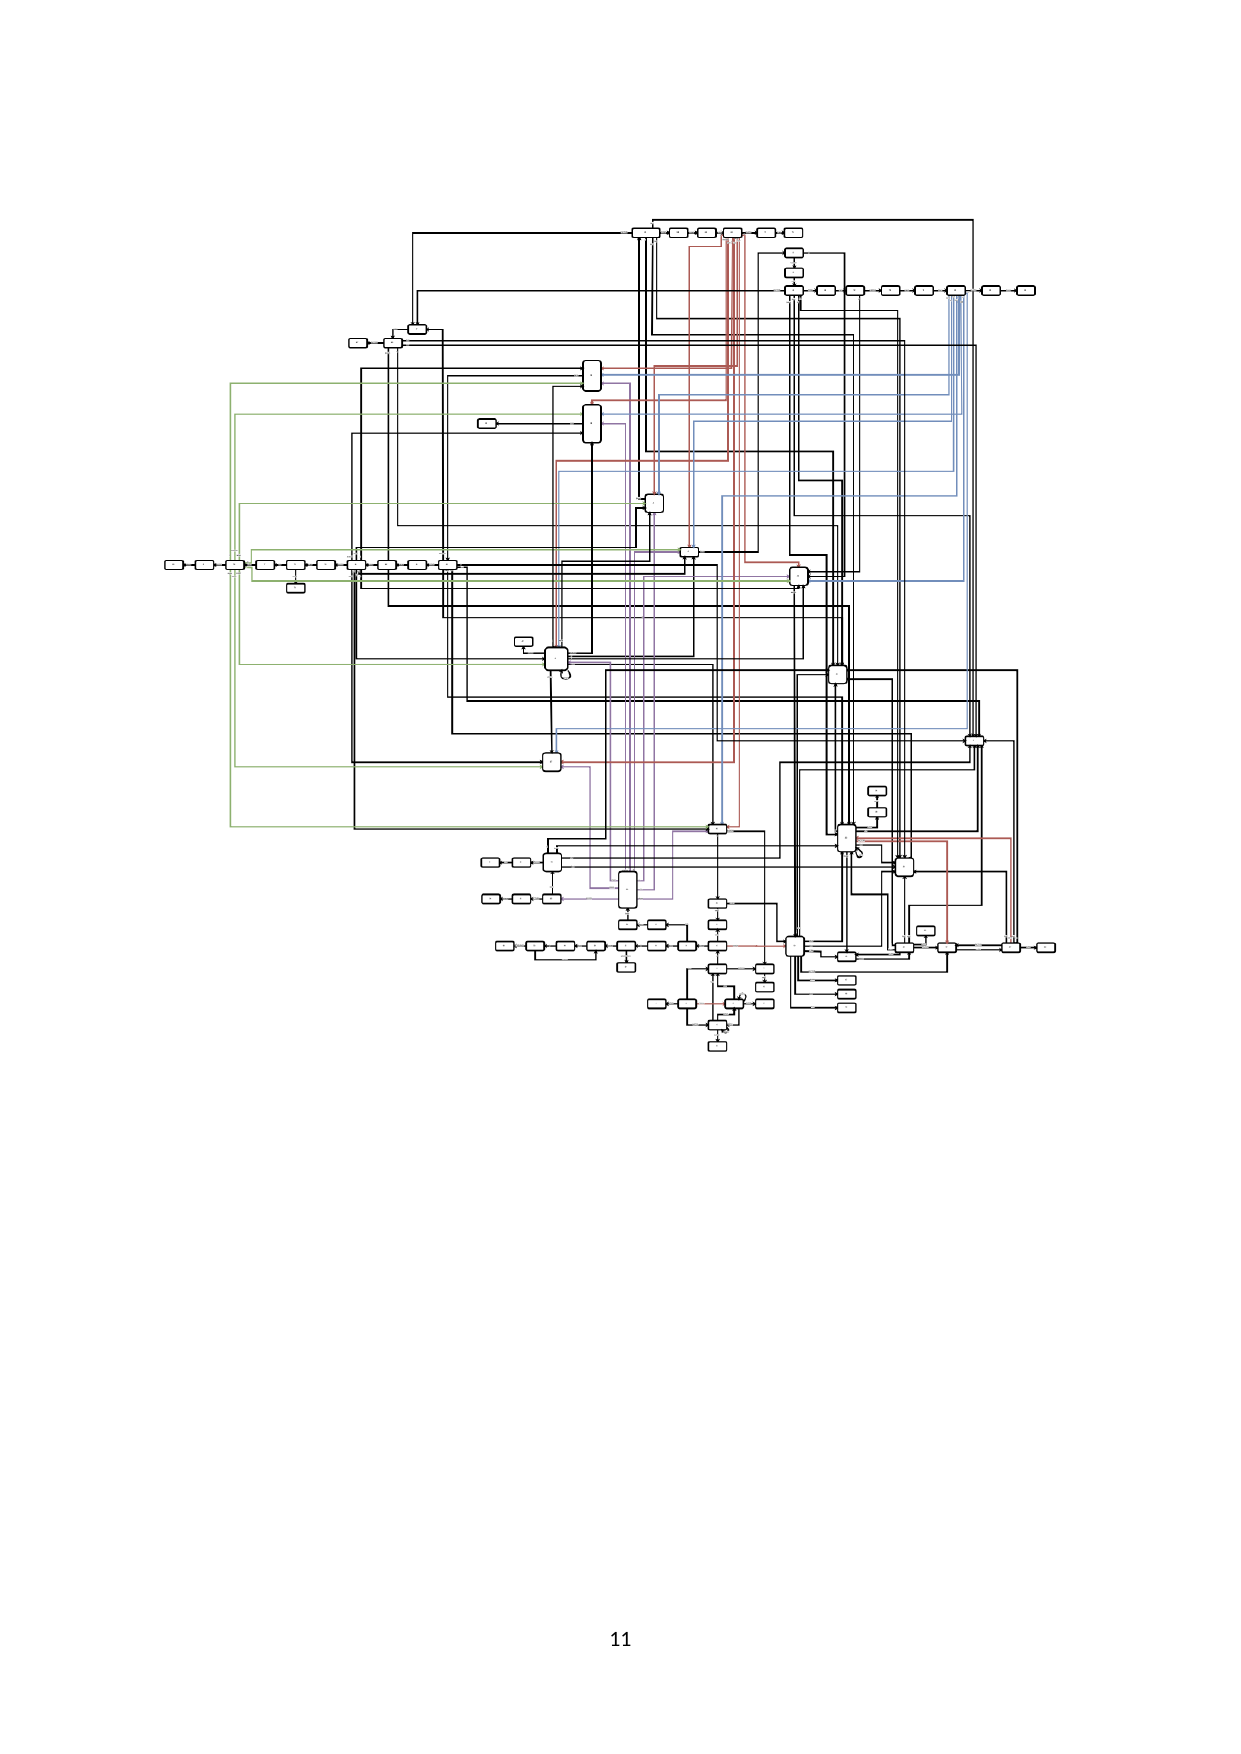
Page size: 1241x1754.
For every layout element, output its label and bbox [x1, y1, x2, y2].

picture [150, 177, 1091, 1083]
